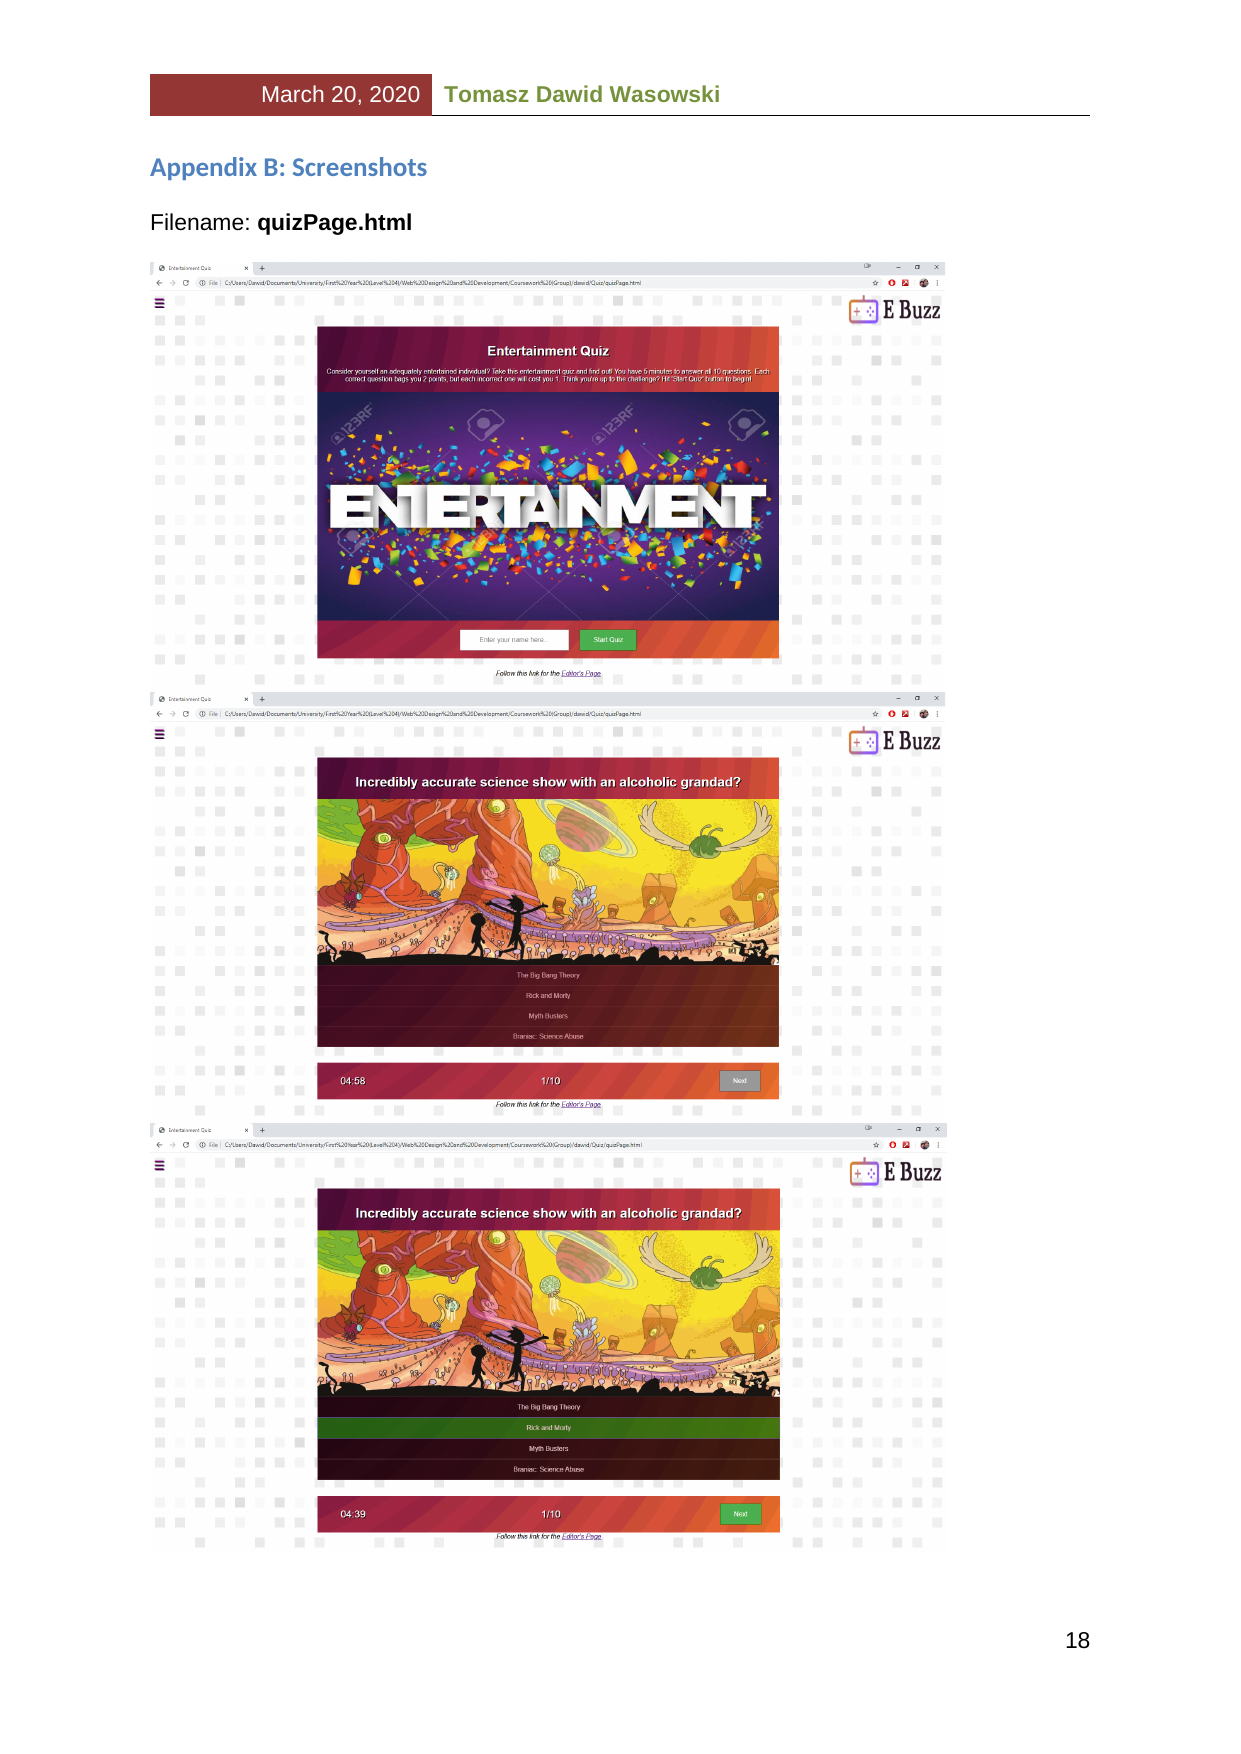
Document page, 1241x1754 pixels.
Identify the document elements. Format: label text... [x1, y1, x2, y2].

picture [150, 262, 947, 1556]
subtitle Appendix B: Screenshots [150, 150, 1090, 183]
text Filename: quizPage.html [150, 209, 1090, 236]
